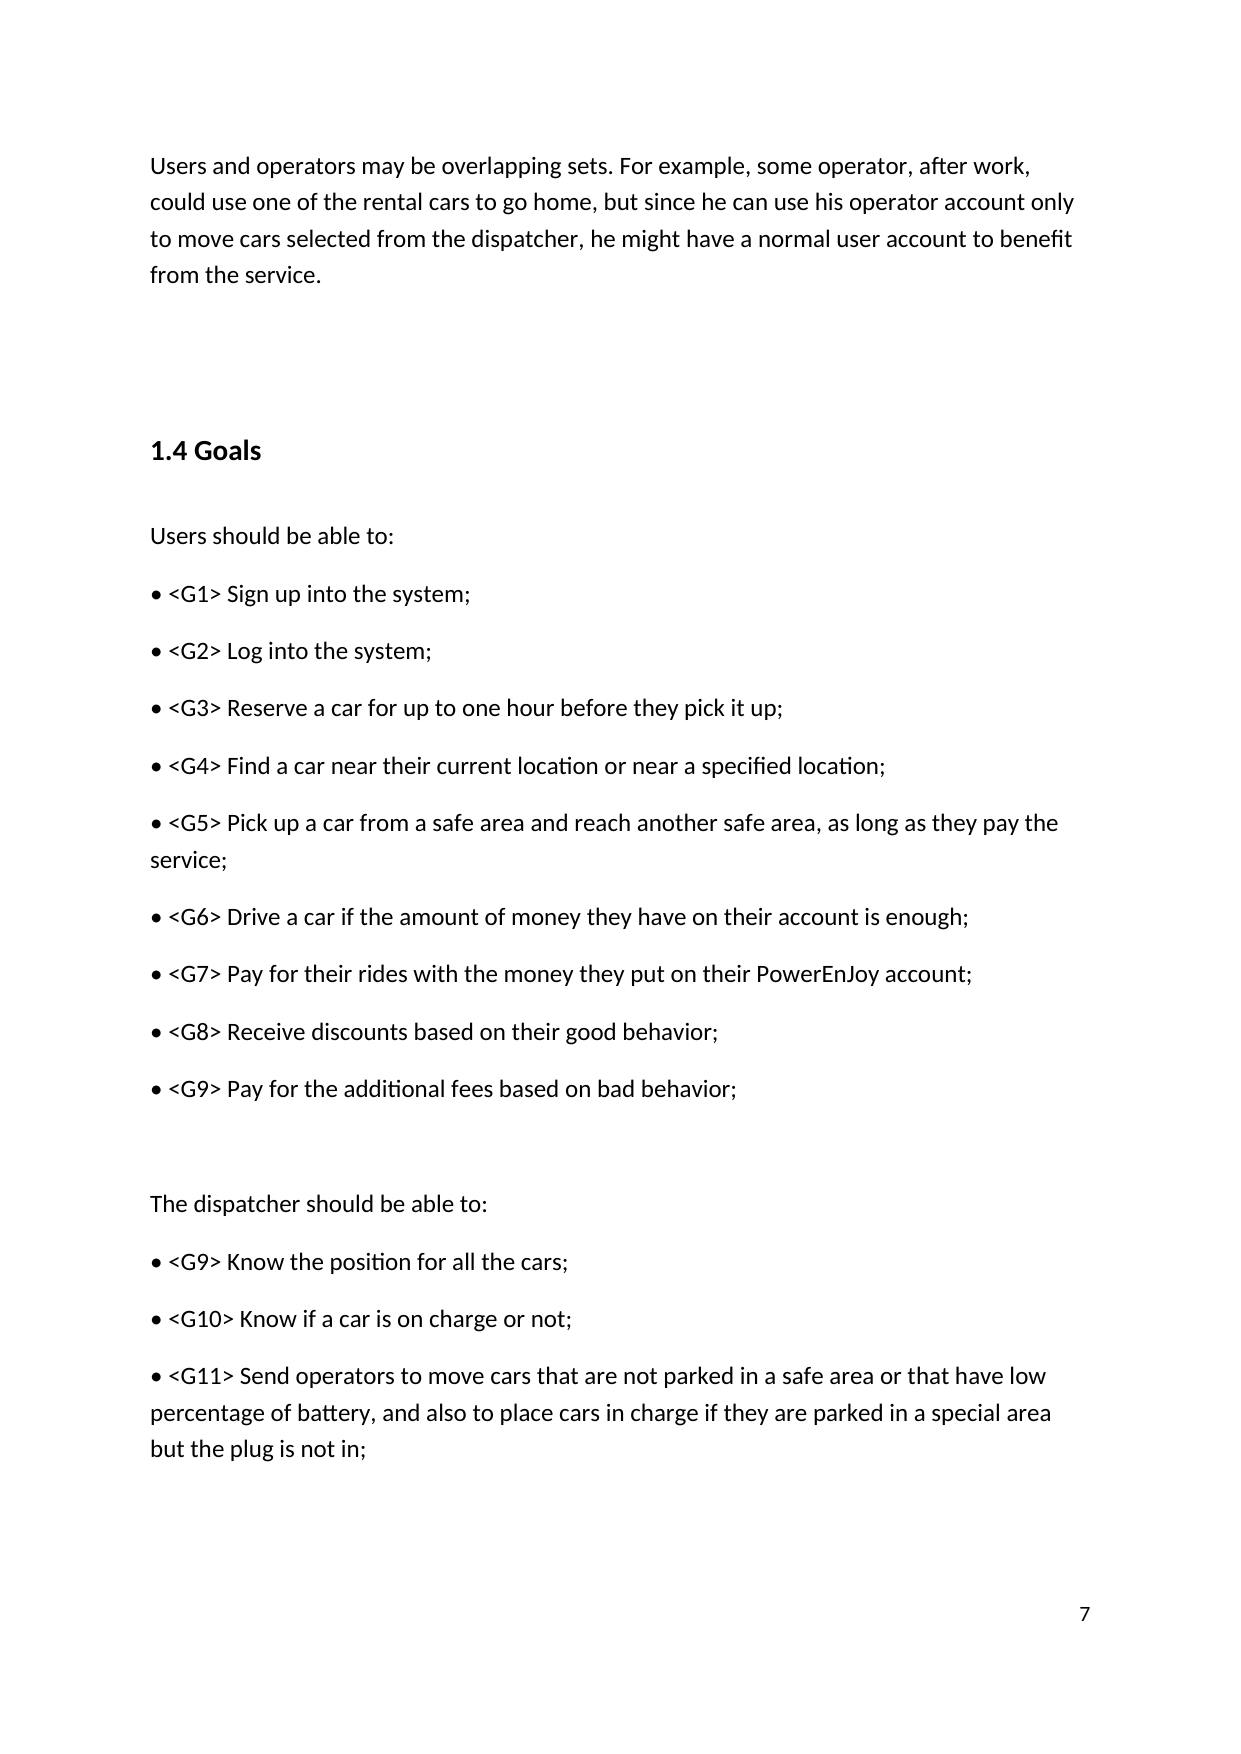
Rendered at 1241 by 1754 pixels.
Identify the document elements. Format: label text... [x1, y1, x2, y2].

text • <G9> Pay for the additional fees based on bad behavior; [150, 1073, 1090, 1104]
text • <G2> Log into the system; [150, 635, 1090, 666]
text • <G7> Pay for their rides with the money they put on their PowerEnJoy account; [150, 959, 1090, 989]
text • <G8> Receive discounts based on their good behavior; [150, 1016, 1090, 1047]
text • <G5> Pick up a car from a safe area and reach another safe area, as long as they pay the service; [150, 807, 1090, 874]
text • <G3> Reserve a car for up to one hour before they pick it up; [150, 692, 1090, 723]
text • <G11> Send operators to move cars that are not parked in a safe area or that have low percentage of battery, and also to place cars in charge if they are parked in a special area but the plug is not in; [150, 1360, 1090, 1464]
text Users should be able to: [150, 520, 1090, 551]
text • <G4> Find a car near their current location or near a specified location; [150, 750, 1090, 780]
text • <G10> Know if a car is on charge or not; [150, 1303, 1090, 1333]
subtitle 1.4 Goals [150, 432, 1090, 467]
text Users and operators may be overlapping sets. For example, some operator, after work, could use one of the rental cars to go home, but since he can use his operator account only to move cars selected from the dispatcher, he might have a normal user account to benefit from the service. [150, 150, 1090, 290]
text • <G1> Sign up into the system; [150, 578, 1090, 608]
text The dispatcher should be able to: [150, 1188, 1090, 1219]
text • <G6> Drive a car if the amount of money they have on their account is enough; [150, 901, 1090, 932]
text • <G9> Know the position for all the cars; [150, 1246, 1090, 1276]
